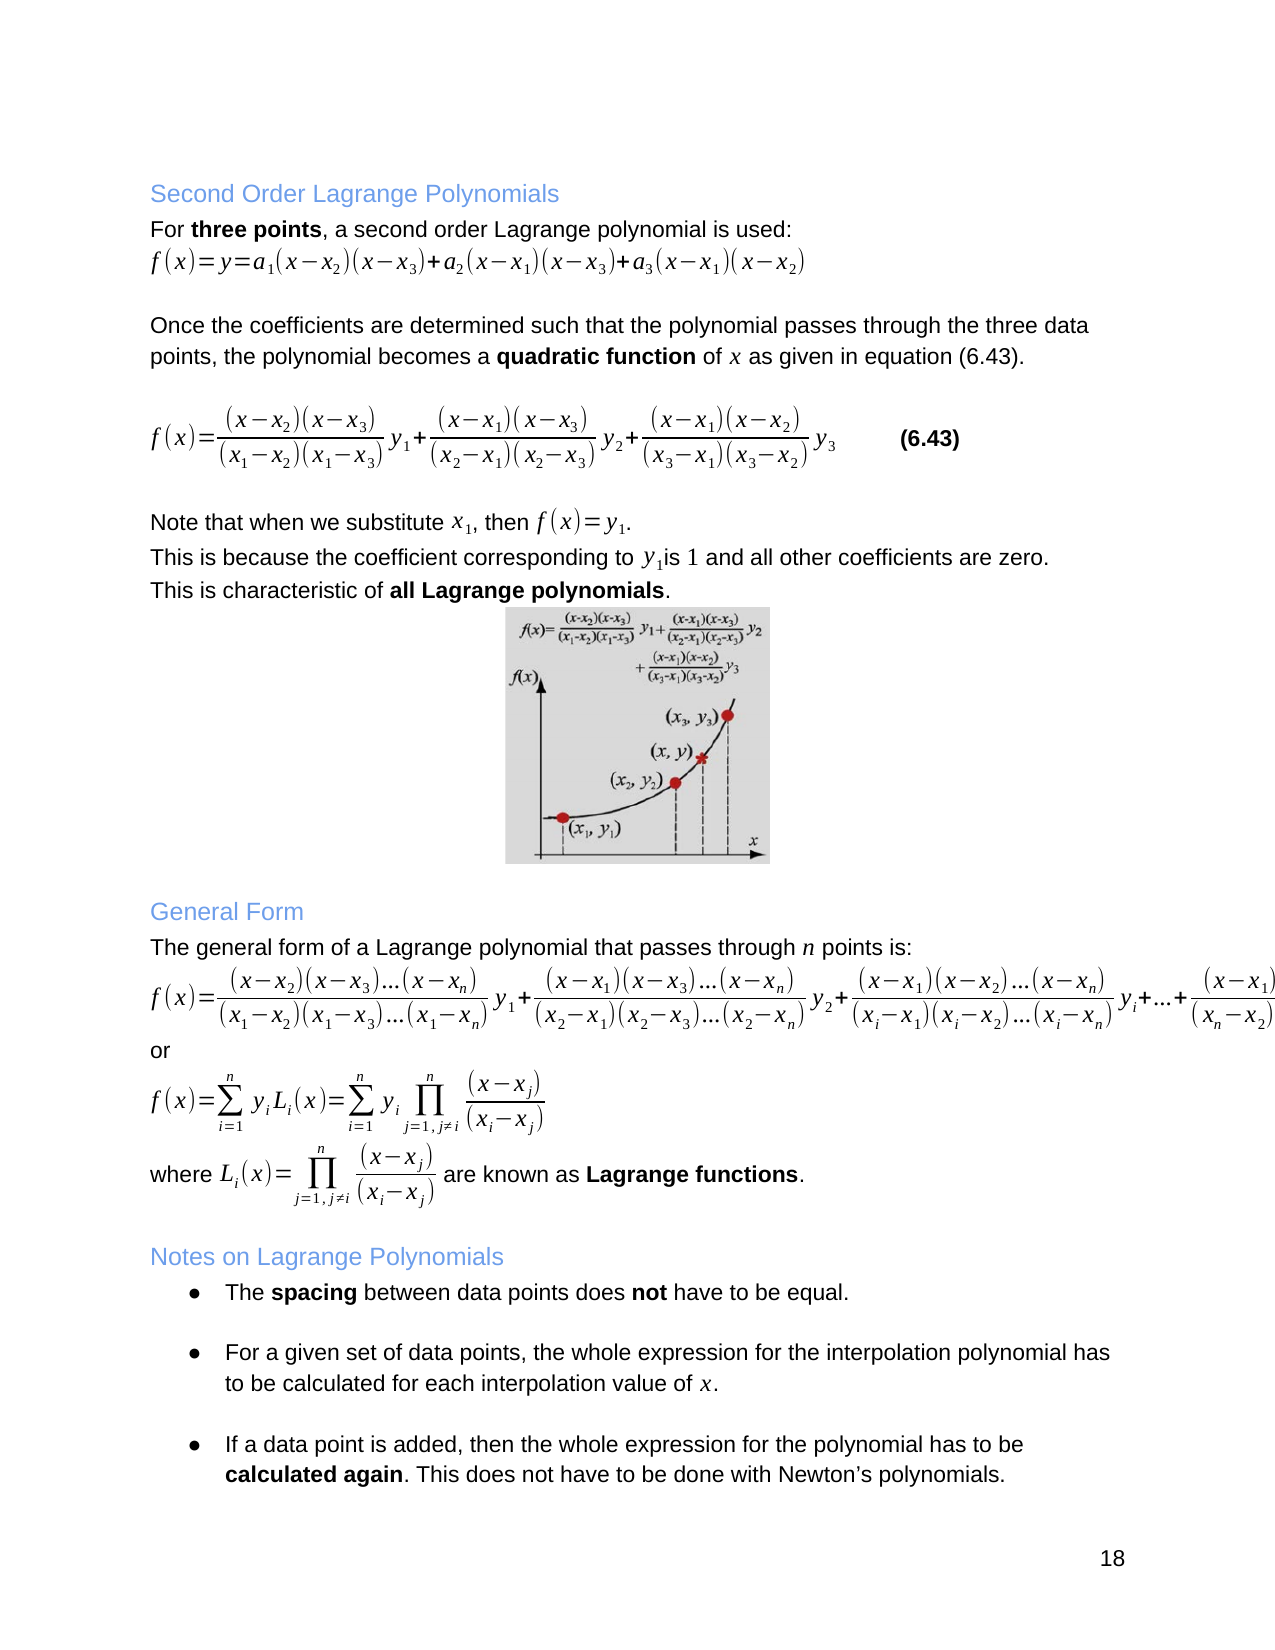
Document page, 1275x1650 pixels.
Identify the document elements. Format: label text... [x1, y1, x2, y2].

list If a data point is added, then the whole expression for the polynomial has to be calculated again. This does not have to be done with Newton’s polynomials. [187, 1431, 1125, 1488]
text The general form of a Lagrange polynomial that passes through points is: [150, 934, 1125, 961]
text (6.43) [150, 404, 1125, 472]
text For three points, a second order Lagrange polynomial is used: [150, 216, 1125, 243]
subtitle Second Order Lagrange Polynomials [150, 179, 1125, 208]
text This is characteristic of all Lagrange polynomials. [150, 577, 1125, 603]
text or [150, 1037, 1125, 1063]
picture [505, 607, 770, 864]
list For a given set of data points, the whole expression for the interpolation polynomial has to be calculated for each interpolation value of . [187, 1339, 1125, 1427]
text Note that when we substitute , then . [150, 506, 1125, 538]
subtitle General Form [150, 897, 1125, 925]
subtitle Notes on Lagrange Polynomials [150, 1242, 1125, 1271]
text Once the coefficients are determined such that the polynomial passes through the three data points, the polynomial becomes a quadratic function of as given in equation (6.43). [150, 312, 1125, 370]
text This is because the coefficient corresponding to is and all other coefficients are zero. [150, 542, 1125, 573]
text where are known as Lagrange functions. [150, 1140, 1125, 1209]
list The spacing between data points does not have to be equal. [187, 1279, 1125, 1335]
